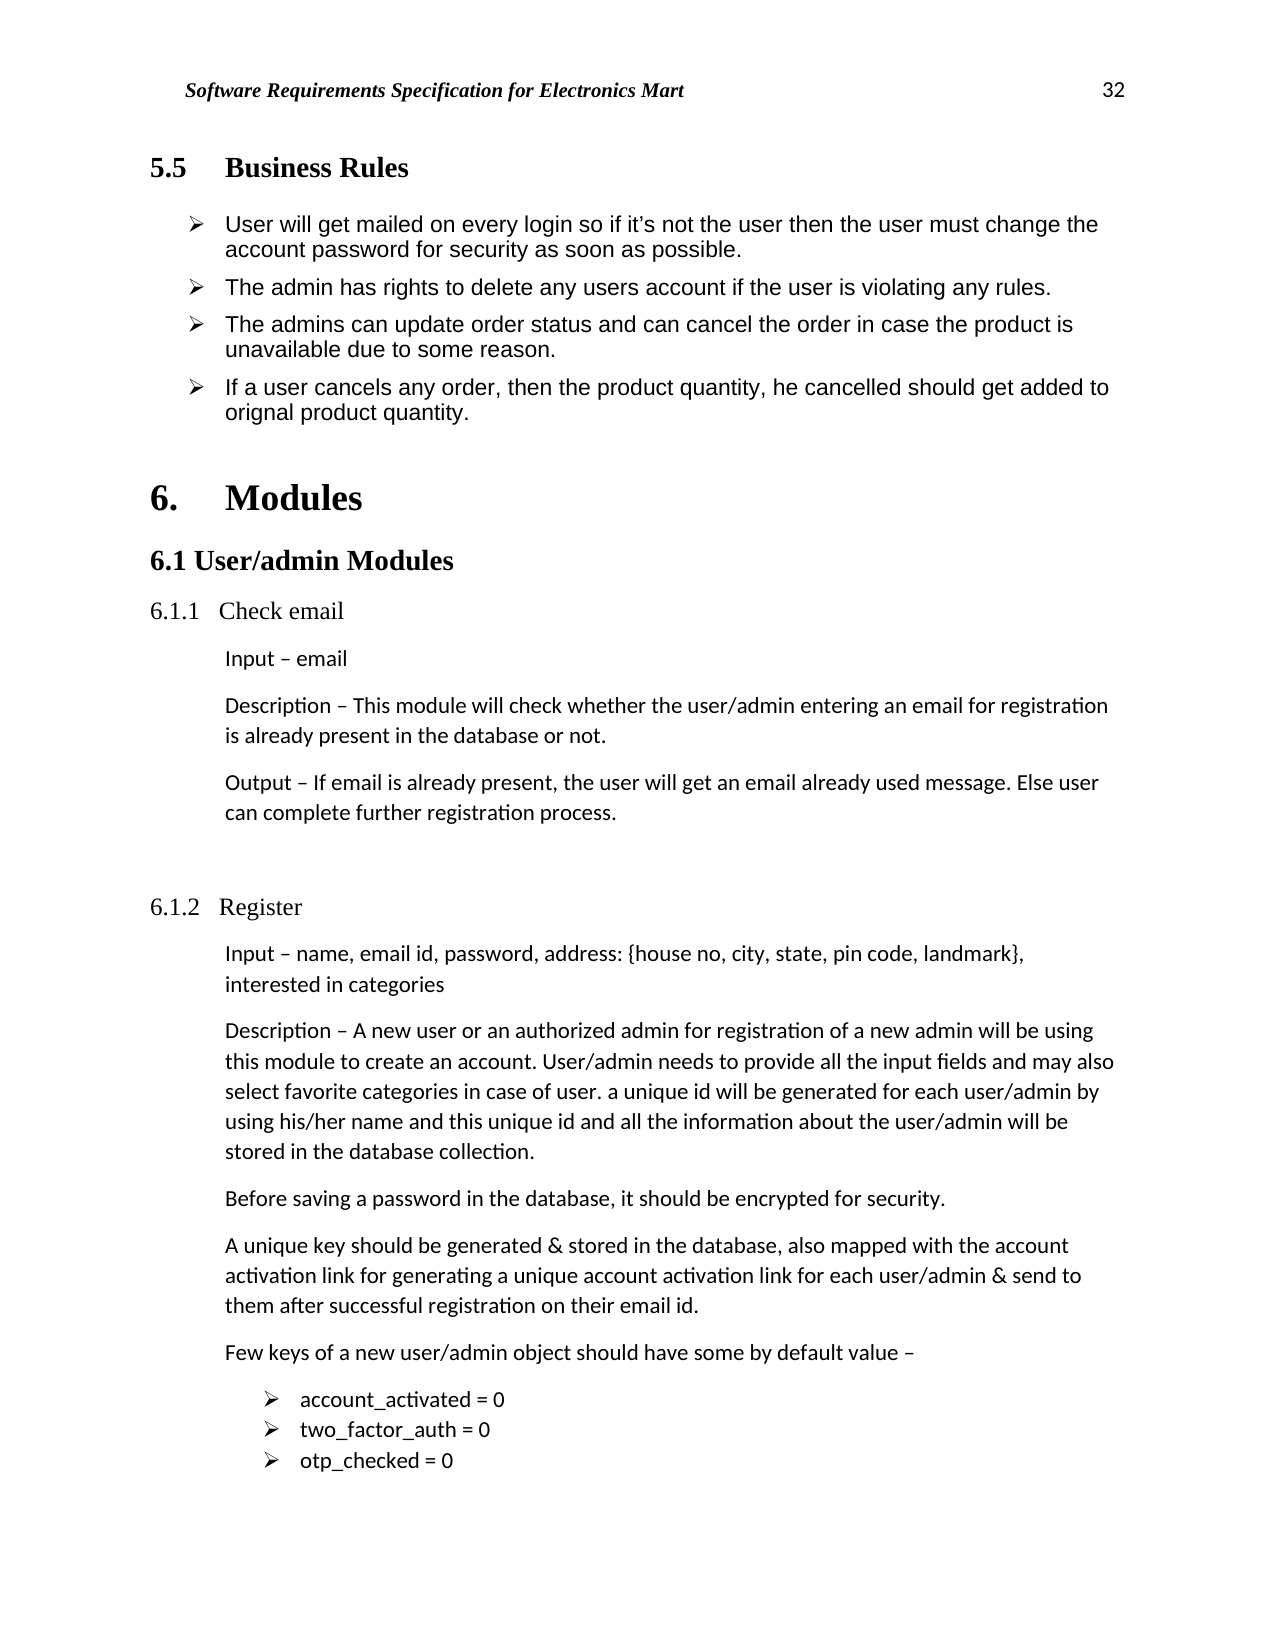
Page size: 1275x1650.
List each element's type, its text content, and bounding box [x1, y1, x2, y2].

text Input – email [225, 644, 1125, 672]
text Output – If email is already present, the user will get an email already used message. Else user can complete further registration process. [225, 768, 1125, 826]
subtitle Business Rules [150, 150, 1125, 183]
subtitle Modules [150, 475, 1125, 518]
text Input – name, email id, password, address: {house no, city, state, pin code, landmark}, interested in categories [225, 939, 1125, 998]
text 6.1.2 Register [150, 892, 1125, 921]
list account_activated = 0 [262, 1385, 1125, 1413]
list The admins can update order status and can cancel the order in case the product is unavailable due to some reason. [187, 313, 1125, 363]
text A unique key should be generated & stored in the database, also mapped with the account activation link for generating a unique account activation link for each user/admin & send to them after successful registration on their email id. [225, 1231, 1125, 1319]
text 6.1 User/admin Modules [150, 543, 1125, 577]
list User will get mailed on every login so if it’s not the user then the user must change the account password for security as soon as possible. [187, 213, 1125, 263]
text Description – A new user or an authorized admin for registration of a new admin will be using this module to create an account. User/admin needs to provide all the input fields and may also select favorite categories in case of user. a unique id will be generated for each user/admin by using his/her name and this unique id and all the information about the user/admin will be stored in the database collection. [225, 1017, 1125, 1165]
list If a user cancels any order, then the product quantity, he cancelled should get added to orignal product quantity. [187, 375, 1125, 425]
list otp_checked = 0 [262, 1446, 1125, 1474]
text Before saving a password in the database, it should be encrypted for security. [225, 1184, 1125, 1212]
list The admin has rights to delete any users account if the user is violating any rules. [187, 275, 1125, 300]
text Few keys of a new user/admin object should have some by default value – [225, 1338, 1125, 1366]
text 6.1.1 Check email [150, 596, 1125, 625]
text Description – This module will check whether the user/admin entering an email for registration is already present in the database or not. [225, 691, 1125, 749]
list two_factor_auth = 0 [262, 1416, 1125, 1443]
